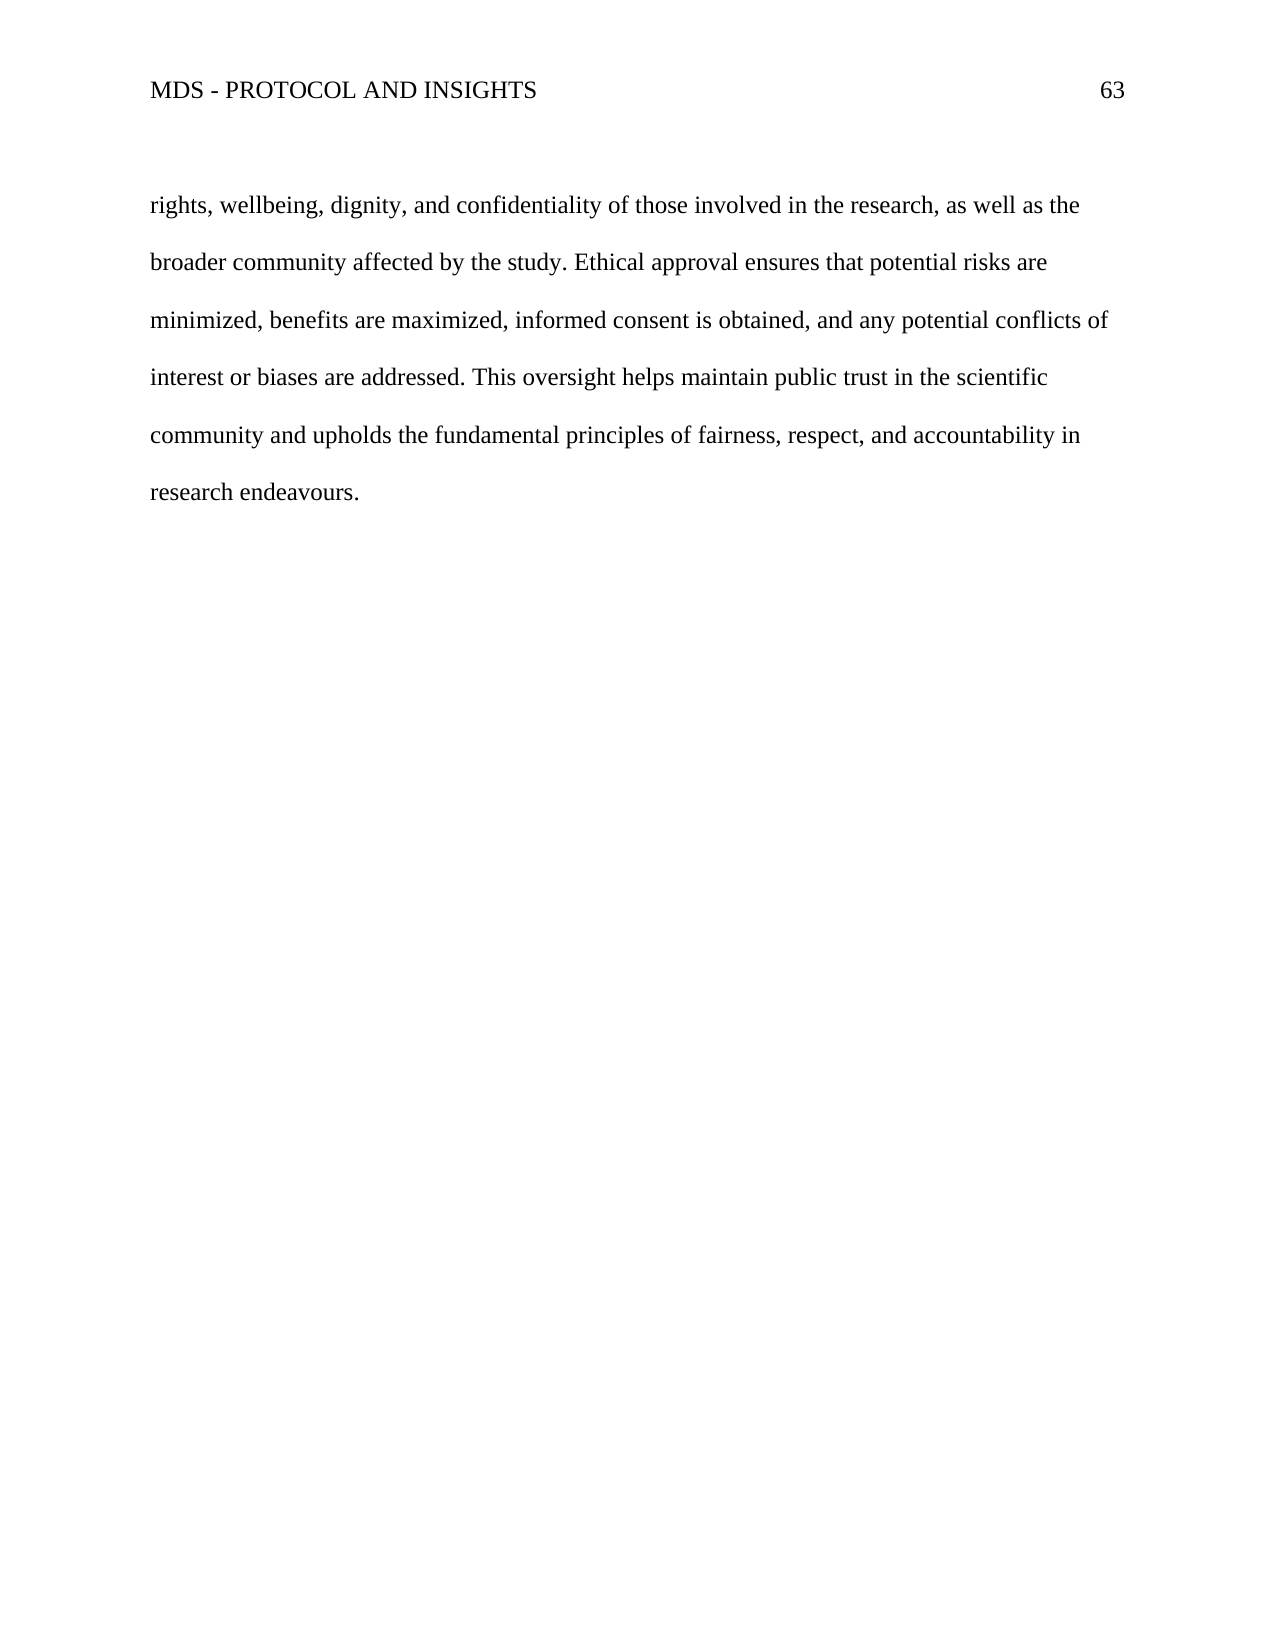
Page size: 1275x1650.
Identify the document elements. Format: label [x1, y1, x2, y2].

text [150, 190, 1125, 506]
